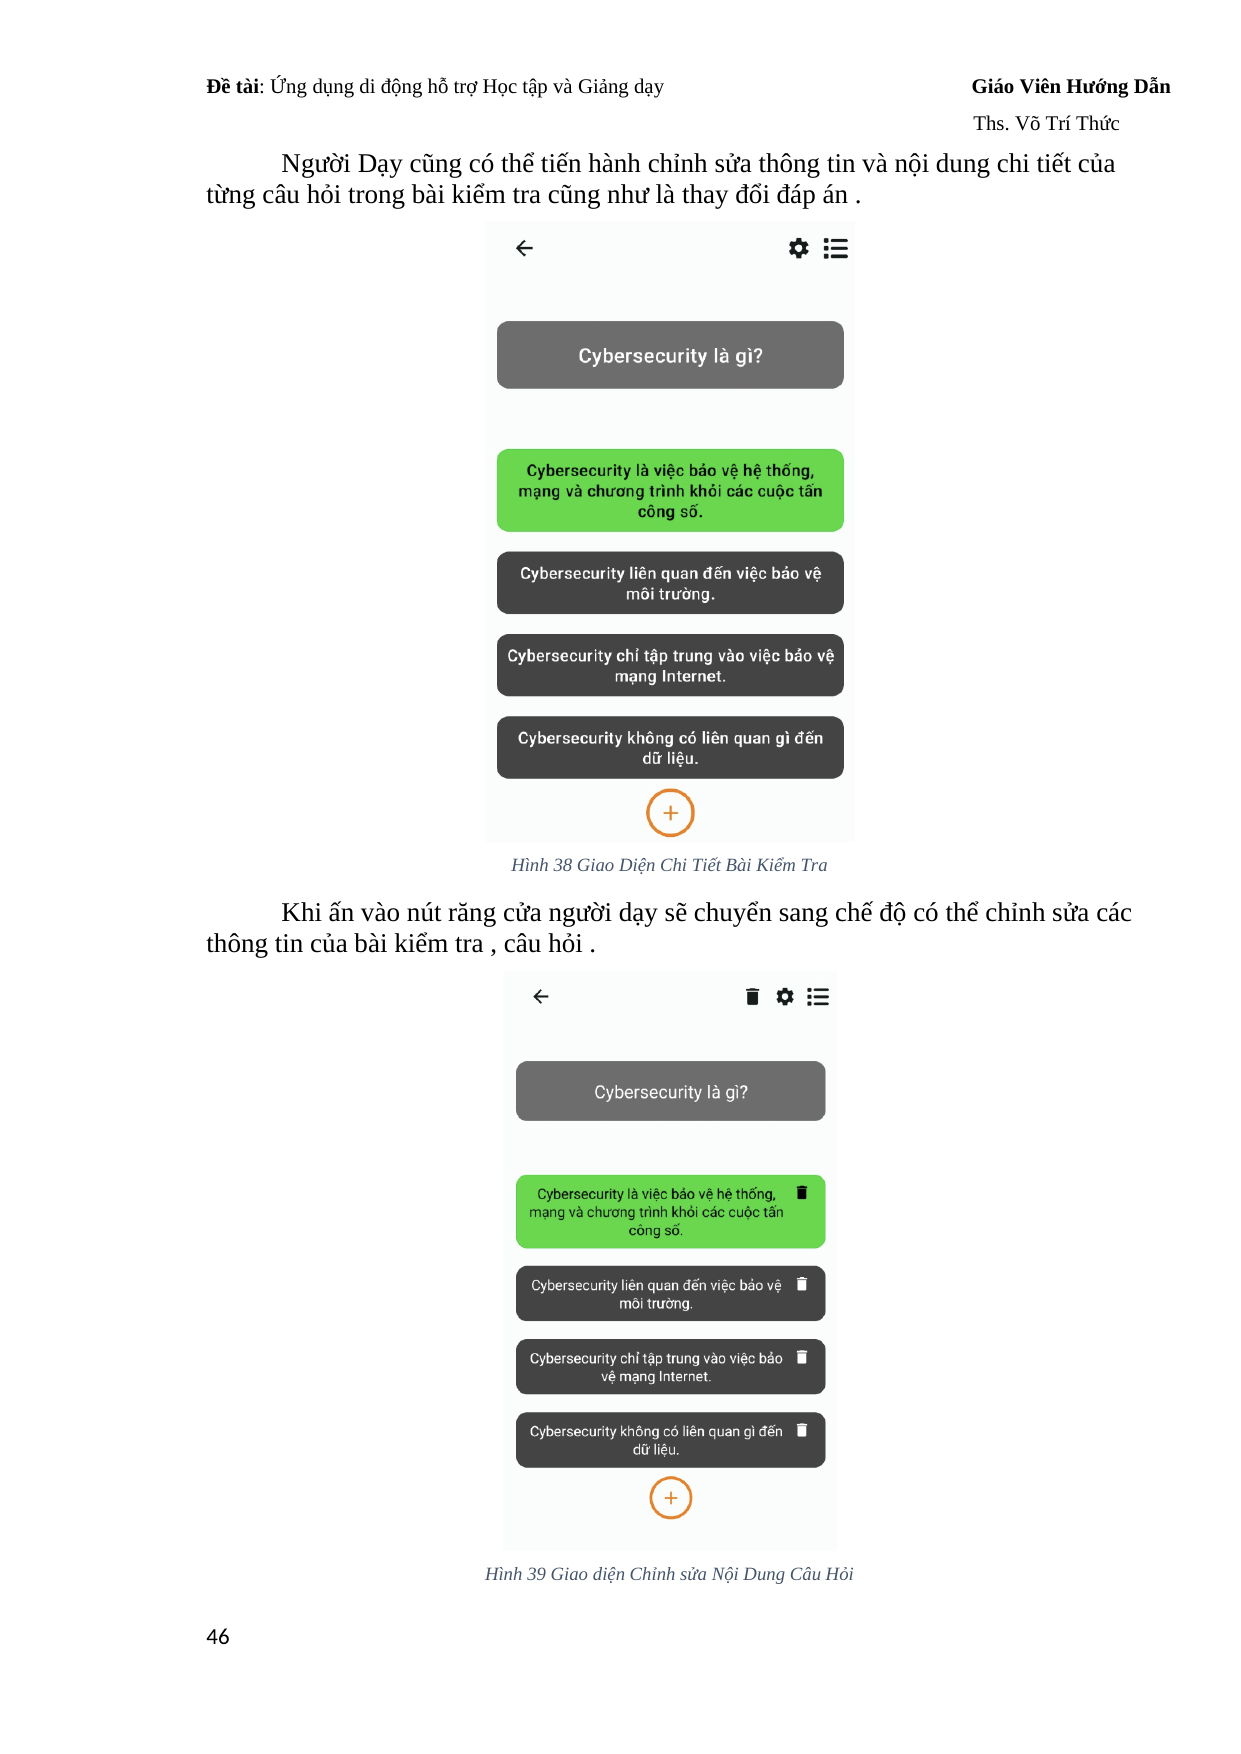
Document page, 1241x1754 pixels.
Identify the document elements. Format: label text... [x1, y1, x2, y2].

text Người Dạy cũng có thể tiến hành chỉnh sửa thông tin và nội dung chi tiết của từng câu hỏi trong bài kiểm tra cũng như là thay đổi đáp án . [206, 147, 1134, 209]
picture [503, 971, 838, 1551]
text Khi ấn vào nút răng cửa người dạy sẽ chuyển sang chế độ có thể chỉnh sửa các thông tin của bài kiểm tra , câu hỏi . [206, 896, 1134, 959]
picture [485, 221, 855, 842]
text Hình 39 Giao diện Chỉnh sửa Nội Dung Câu Hỏi [206, 1563, 1134, 1584]
text Hình 38 Giao Diện Chi Tiết Bài Kiểm Tra [206, 854, 1134, 876]
